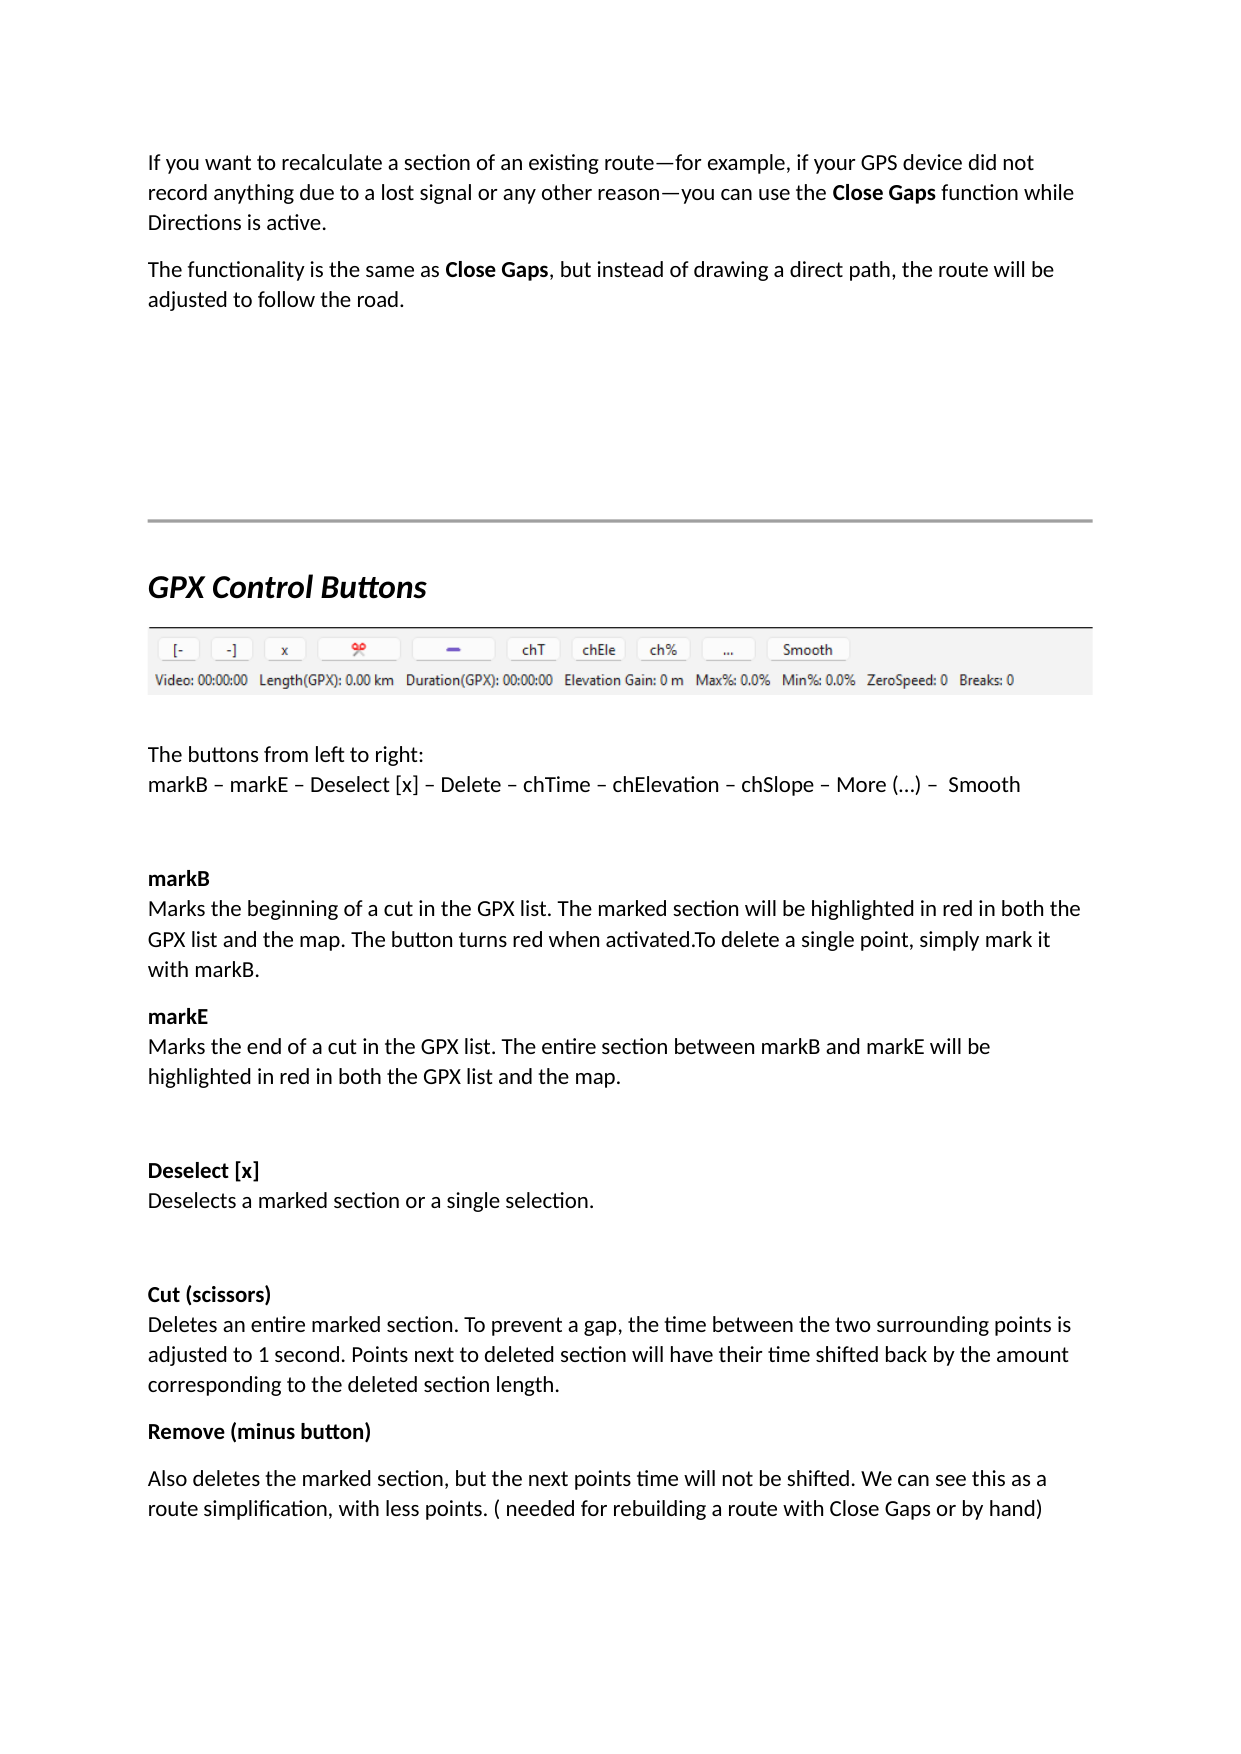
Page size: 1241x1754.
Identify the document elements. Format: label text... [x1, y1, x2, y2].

text Remove (minus button) [148, 1417, 1093, 1446]
text Cut (scissors) Deletes an entire marked section. To prevent a gap, the time between the two surrounding points is adjusted to 1 second. Points next to deleted section will have their time shifted back by the amount corresponding to the deleted section length. [148, 1280, 1093, 1399]
text markE Marks the end of a cut in the GPX list. The entire section between markB and markE will be highlighted in red in both the GPX list and the map. [148, 1002, 1093, 1090]
text GPX Control Buttons [148, 566, 1093, 607]
text Deselect [x] Deselects a marked section or a single selection. [148, 1156, 1093, 1214]
text markB Marks the beginning of a cut in the GPX list. The marked section will be highlighted in red in both the GPX list and the map. The button turns red when activated.To delete a single point, simply mark it with markB. [148, 864, 1093, 983]
text The buttons from left to right: markB – markE – Deselect [x] – Delete – chTime – chElevation – chSlope – More (…) – Smooth [148, 695, 1093, 799]
text Also deletes the marked section, but the next points time will not be shifted. We can see this as a route simplification, with less points. ( needed for rebuilding a route with Close Gaps or by hand) [148, 1464, 1093, 1523]
picture [147, 627, 1093, 695]
text The functionality is the same as Close Gaps, but instead of drawing a direct path, the route will be adjusted to follow the road. [148, 255, 1093, 313]
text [148, 148, 1093, 236]
